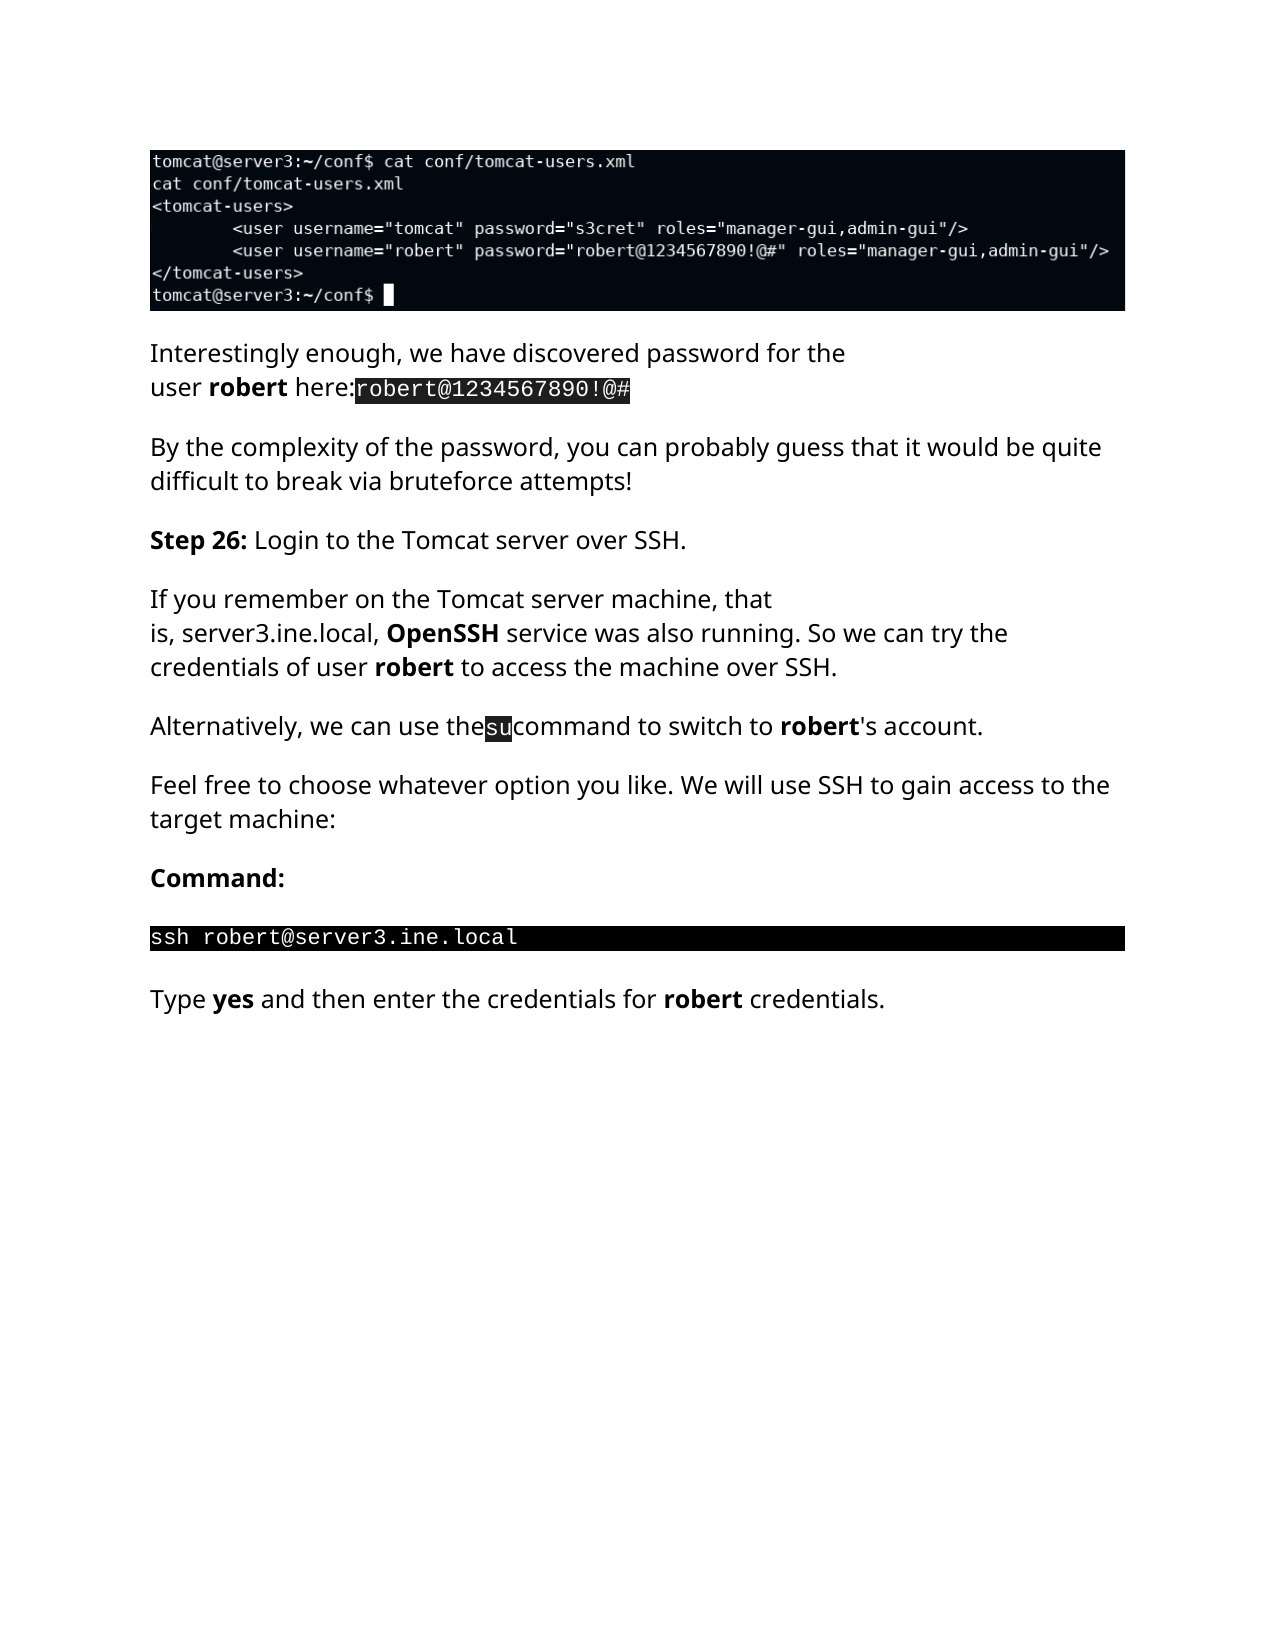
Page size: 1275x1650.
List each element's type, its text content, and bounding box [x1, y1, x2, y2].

text Alternatively, we can use thesucommand to switch to robert's account. [150, 708, 1125, 743]
text Interestingly enough, we have discovered password for the user robert here:robert@1234567890!@# [150, 336, 1125, 404]
picture [150, 150, 1125, 311]
text By the complexity of the password, you can probably guess that it would be quite difficult to break via bruteforce attempts! [150, 429, 1125, 497]
text Command: [150, 861, 1125, 895]
text ssh robert@server3.ine.local [517, 926, 1125, 951]
text Type yes and then enter the credentials for robert credentials. [150, 982, 1125, 1016]
text Step 26: Login to the Tomcat server over SSH. [150, 522, 1125, 556]
text Feel free to choose whatever option you like. We will use SSH to gain access to the target machine: [150, 768, 1125, 836]
text If you remember on the Tomcat server machine, that is, server3.ine.local, OpenSSH service was also running. So we can try the credentials of user robert to access the machine over SSH. [150, 581, 1125, 683]
